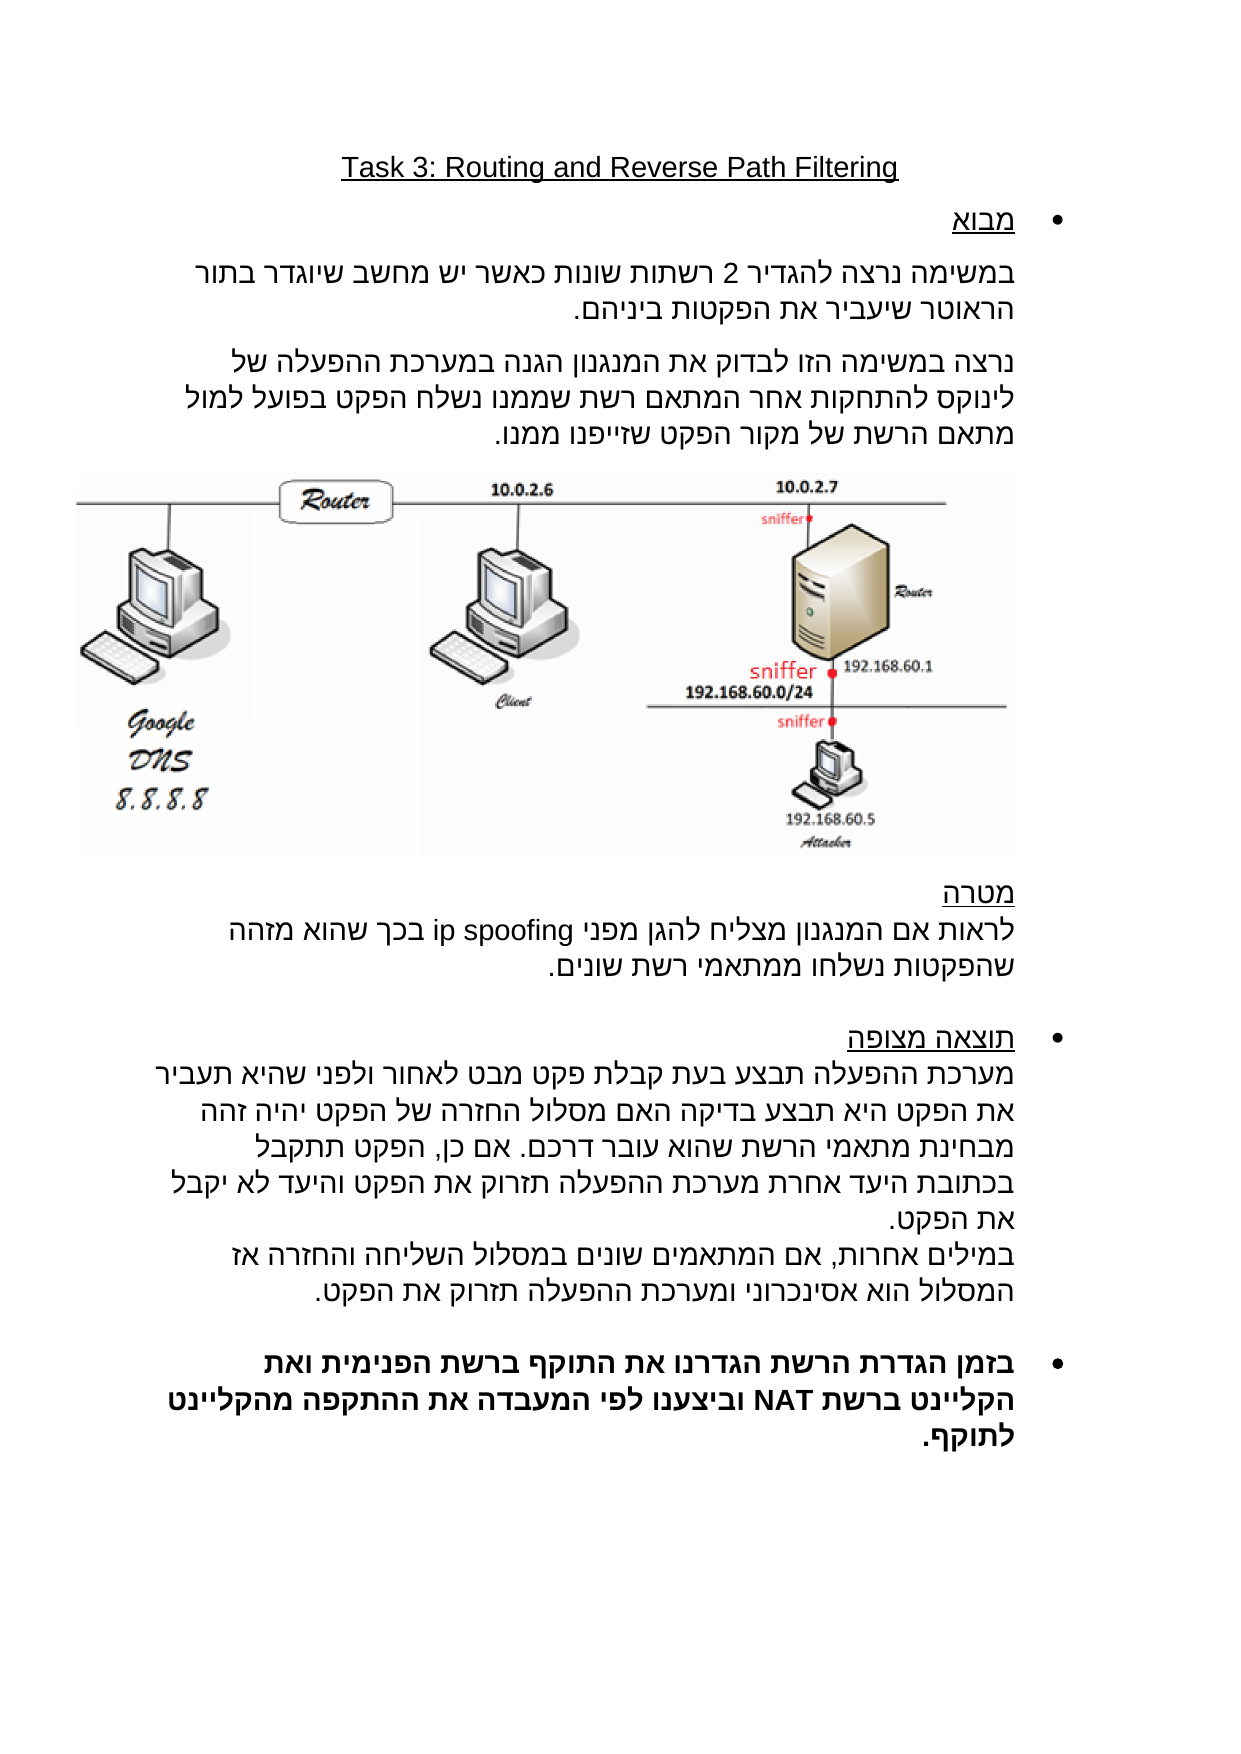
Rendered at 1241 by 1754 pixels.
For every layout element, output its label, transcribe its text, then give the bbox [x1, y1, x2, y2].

list במילים אחרות, אם המתאמים שונים במסלול השליחה והחזרה אז המסלול הוא אסינכרוני ומערכת ההפעלה תזרוק את הפקט. [150, 1238, 1015, 1308]
text Task 3: Routing and Reverse Path Filtering [150, 150, 1090, 183]
list בזמן הגדרת הרשת הגדרנו את התוקף ברשת הפנימית ואת הקליינט ברשת NAT וביצענו לפי המעבדה את ההתקפה מהקליינט לתוקף. [150, 1347, 1053, 1453]
picture [75, 470, 1015, 858]
text נרצה במשימה הזו לבדוק את המנגנון הגנה במערכת ההפעלה של לינוקס להתחקות אחר המתאם רשת שממנו נשלח הפקט בפועל למול מתאם הרשת של מקור הפקט שזייפנו ממנו. [150, 345, 1015, 451]
list מטרה [150, 876, 1015, 910]
text במשימה נרצה להגדיר 2 רשתות שונות כאשר יש מחשב שיוגדר בתור הראוטר שיעביר את הפקטות ביניהם. [150, 256, 1015, 326]
list תוצאה מצופה [150, 1021, 1053, 1055]
list לראות אם המנגנון מצליח להגן מפני ip spoofing בכך שהוא מזהה שהפקטות נשלחו ממתאמי רשת שונים. [150, 913, 1015, 982]
list מבוא [150, 203, 1053, 237]
list מערכת ההפעלה תבצע בעת קבלת פקט מבט לאחור ולפני שהיא תעביר את הפקט היא תבצע בדיקה האם מסלול החזרה של הפקט יהיה זהה מבחינת מתאמי הרשת שהוא עובר דרכם. אם כן, הפקט תתקבל בכתובת היעד אחרת מערכת ההפעלה תזרוק את הפקט והיעד לא יקבל את הפקט. [150, 1057, 1015, 1236]
